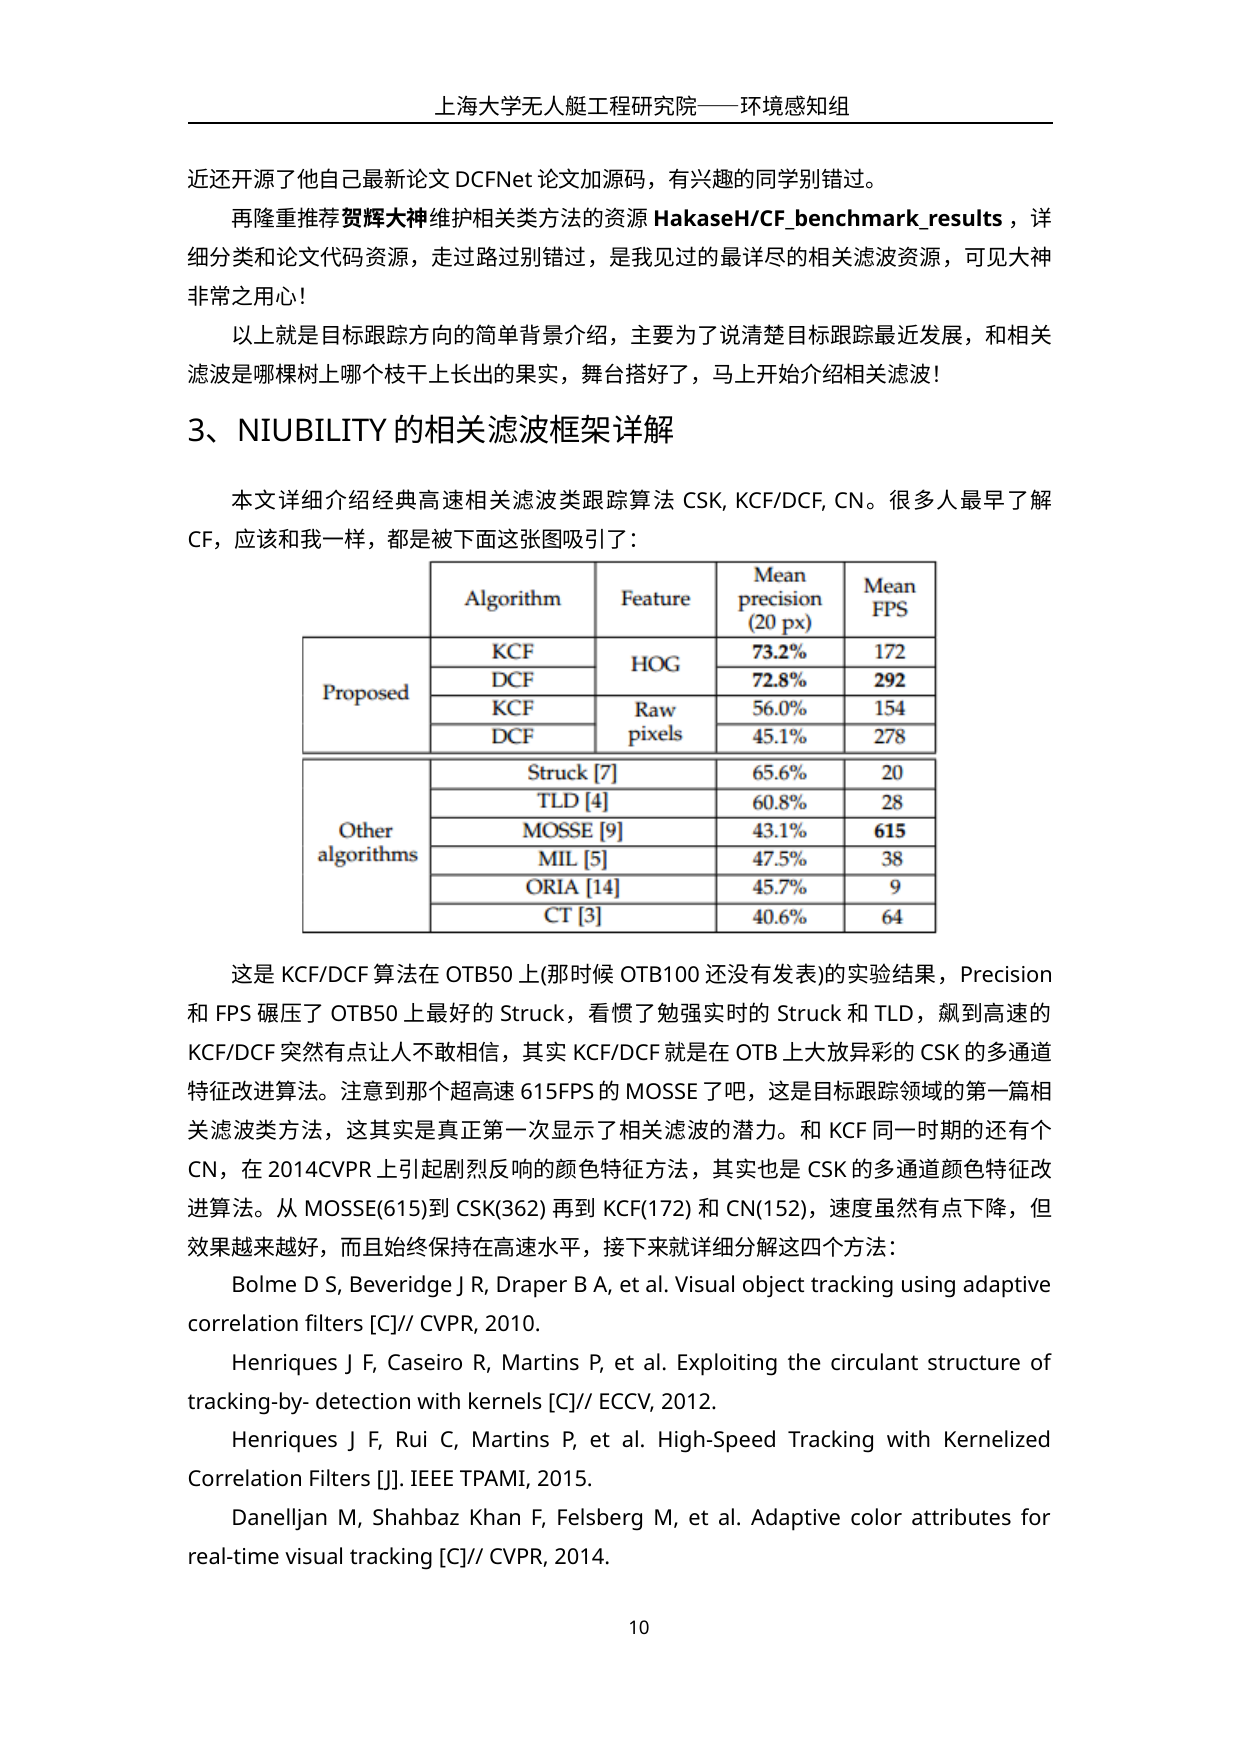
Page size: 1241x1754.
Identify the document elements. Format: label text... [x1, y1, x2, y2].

text 再隆重推荐贺辉大神维护相关类方法的资源HakaseH/CF_benchmark_results ，详细分类和论文代码资源，走过路过别错过，是我见过的最详尽的相关滤波资源，可见大神非常之用心！ [187, 201, 1053, 311]
subtitle 3、NIUBILITY的相关滤波框架详解 [187, 395, 1053, 460]
text 这是KCF/DCF算法在OTB50上(那时候OTB100还没有发表)的实验结果，Precision和FPS碾压了OTB50上最好的Struck，看惯了勉强实时的Struck和TLD，飙到高速的KCF/DCF突然有点让人不敢相信，其实KCF/DCF就是在OTB上大放异彩的CSK的多通道特征改进算法。注意到那个超高速615FPS的MOSSE了吧，这是目标跟踪领域的第一篇相关滤波类方法，这其实是真正第一次显示了相关滤波的潜力。和KCF同一时期的还有个CN，在2014CVPR上引起剧烈反响的颜色特征方法，其实也是CSK的多通道颜色特征改进算法。从MOSSE(615)到 CSK(362) 再到 KCF(172) 和 CN(152)，速度虽然有点下降，但效果越来越好，而且始终保持在高速水平，接下来就详细分解这四个方法： [187, 957, 1053, 1262]
text 以上就是目标跟踪方向的简单背景介绍，主要为了说清楚目标跟踪最近发展，和相关滤波是哪棵树上哪个枝干上长出的果实，舞台搭好了，马上开始介绍相关滤波！ [187, 317, 1053, 389]
text Bolme D S, Beveridge J R, Draper B A, et al. Visual object tracking using adaptive correlation filters [C]// CVPR, 2010. [187, 1268, 1053, 1339]
text Henriques J F, Rui C, Martins P, et al. High-Speed Tracking with Kernelized Correlation Filters [J]. IEEE TPAMI, 2015. [187, 1423, 1053, 1494]
text Danelljan M, Shahbaz Khan F, Felsberg M, et al. Adaptive color attributes for real-time visual tracking [C]// CVPR, 2014. [187, 1500, 1053, 1572]
text Henriques J F, Caseiro R, Martins P, et al. Exploiting the circulant structure of tracking-by- detection with kernels [C]// ECCV, 2012. [187, 1346, 1053, 1417]
picture [302, 560, 938, 935]
text 本文详细介绍经典高速相关滤波类跟踪算法CSK, KCF/DCF, CN。很多人最早了解CF，应该和我一样，都是被下面这张图吸引了： [187, 483, 1053, 554]
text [187, 162, 1053, 194]
